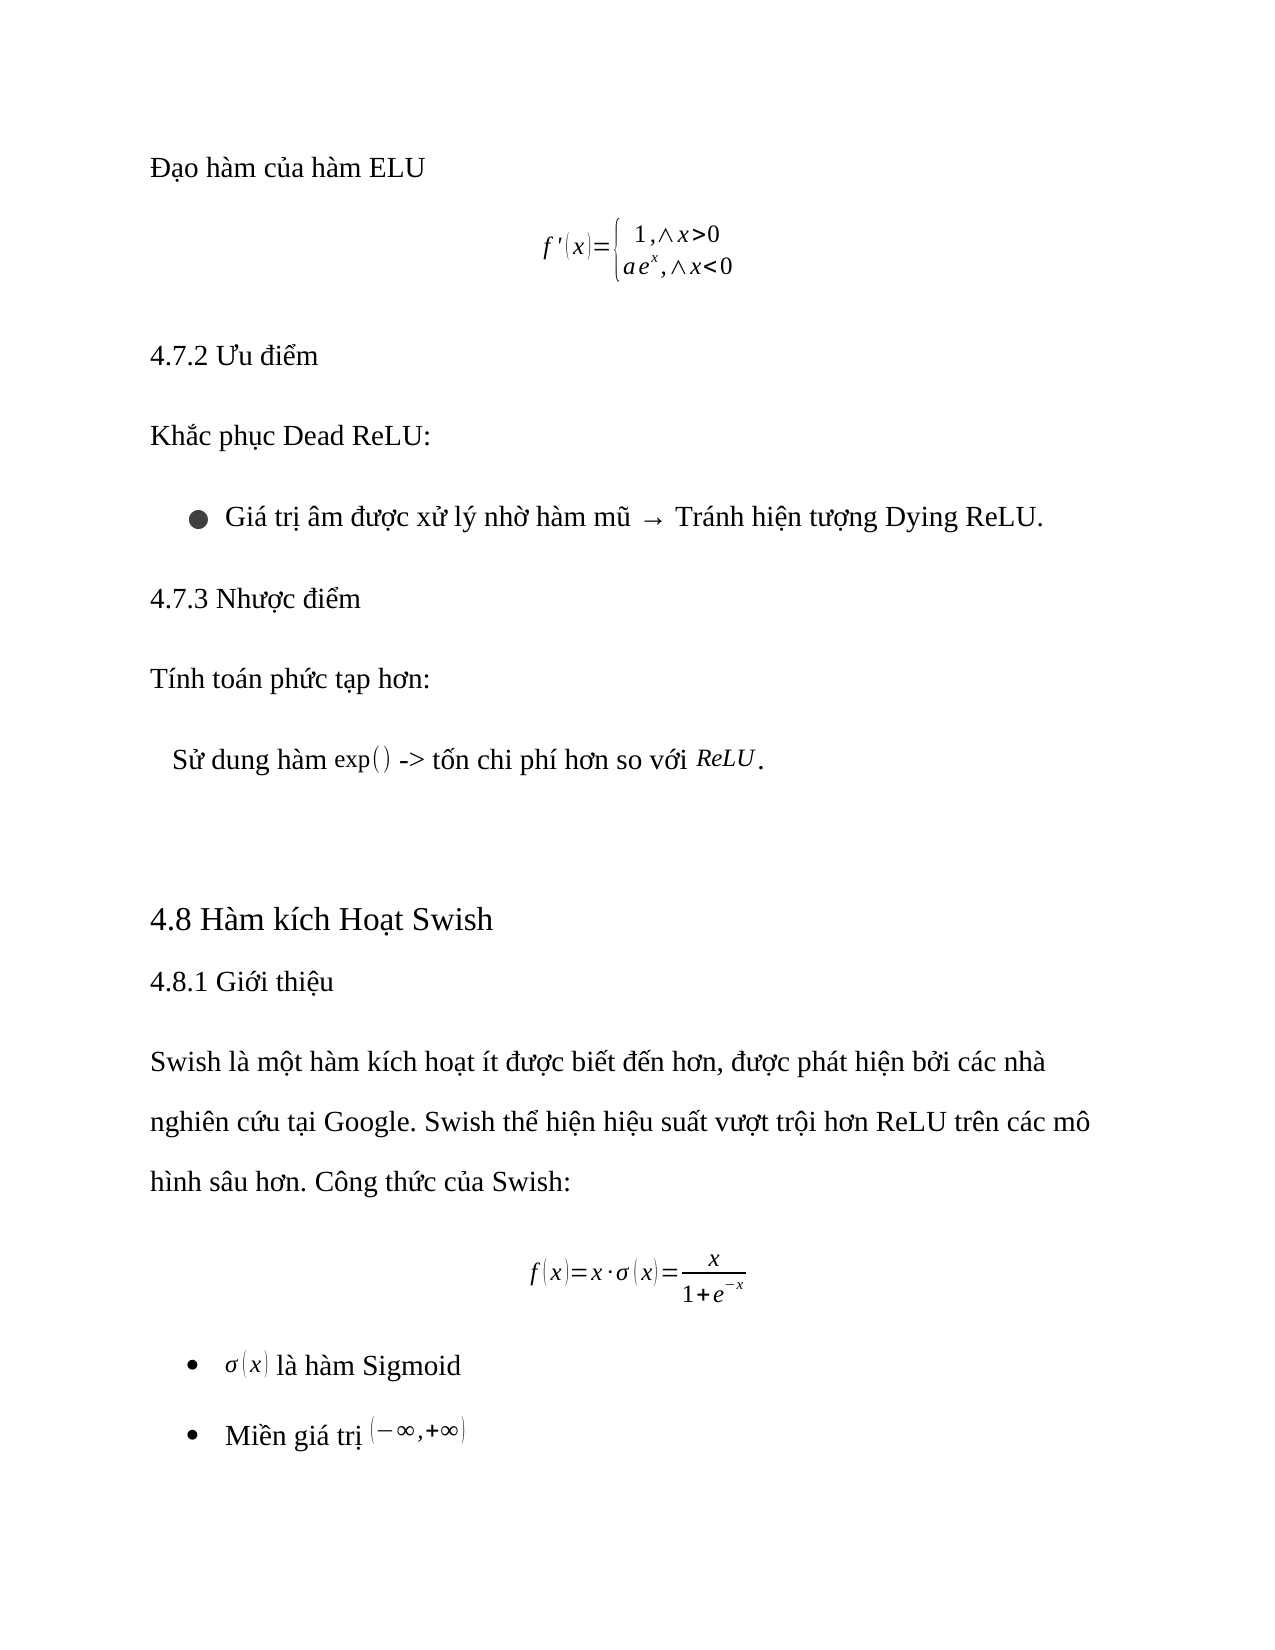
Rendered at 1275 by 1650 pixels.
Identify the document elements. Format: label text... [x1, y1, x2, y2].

text Đạo hàm của hàm ELU [150, 150, 1125, 183]
text 4.7.3 Nhược điểm [150, 581, 1125, 614]
text 4.7.2 Ưu điểm [150, 338, 1125, 371]
text Tính toán phức tạp hơn: [150, 661, 1125, 695]
list Giá trị âm được xử lý nhờ hàm mũ → Tránh hiện tượng Dying ReLU. [187, 499, 1125, 533]
subtitle 4.8 Hàm kích Hoạt Swish [150, 899, 1125, 937]
text 4.8.1 Giới thiệu [150, 964, 1125, 997]
text Sử dung hàm -> tốn chi phí hơn so với . [150, 742, 1125, 776]
text Swish là một hàm kích hoạt ít được biết đến hơn, được phát hiện bởi các nhà nghiên cứu tại Google. Swish thể hiện hiệu suất vượt trội hơn ReLU trên các mô hình sâu hơn. Công thức của Swish: [150, 1044, 1125, 1197]
text Khắc phục Dead ReLU: [150, 418, 1125, 452]
list Miền giá trị [187, 1415, 1125, 1448]
list là hàm Sigmoid [187, 1348, 1125, 1384]
